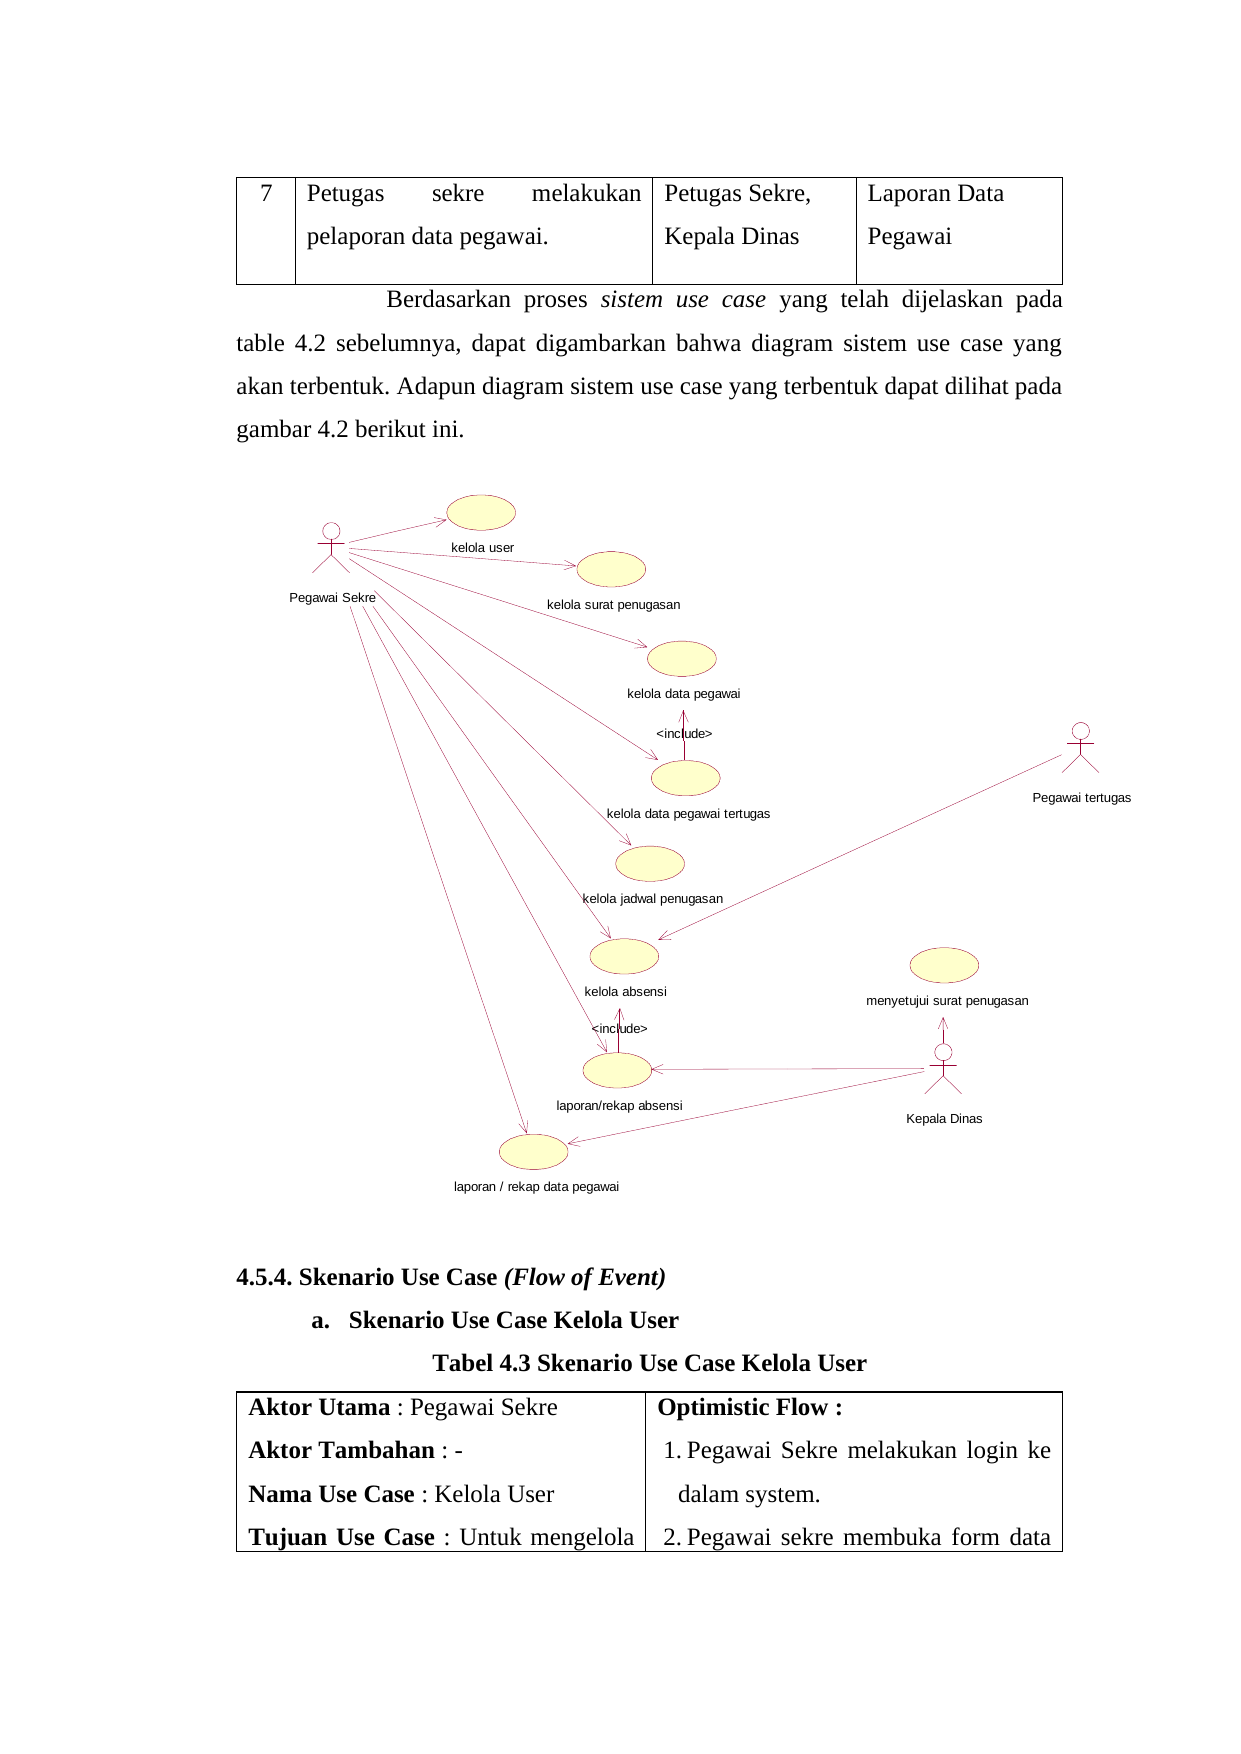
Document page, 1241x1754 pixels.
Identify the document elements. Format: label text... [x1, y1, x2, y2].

table_cell Petugas sekre melakukan pelaporan data pegawai. [296, 178, 652, 283]
list Skenario Use Case Kelola User [311, 1305, 1063, 1334]
text Tabel 4.3 Skenario Use Case Kelola User [236, 1348, 1063, 1377]
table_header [237, 1393, 645, 1551]
list 4.5.4. Skenario Use Case (Flow of Event) [236, 1262, 1063, 1291]
table_cell 7 [237, 178, 295, 283]
table_cell Laporan Data Pegawai [857, 178, 1062, 283]
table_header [646, 1393, 1062, 1551]
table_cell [653, 178, 856, 283]
text Berdasarkan proses sistem use case yang telah dijelaskan pada table 4.2 sebelumnya, dapat digambarkan bahwa diagram sistem use case yang akan terbentuk. Adapun diagram sistem use case yang terbentuk dapat dilihat pada gambar 4.2 berikut ini. [236, 285, 1063, 443]
